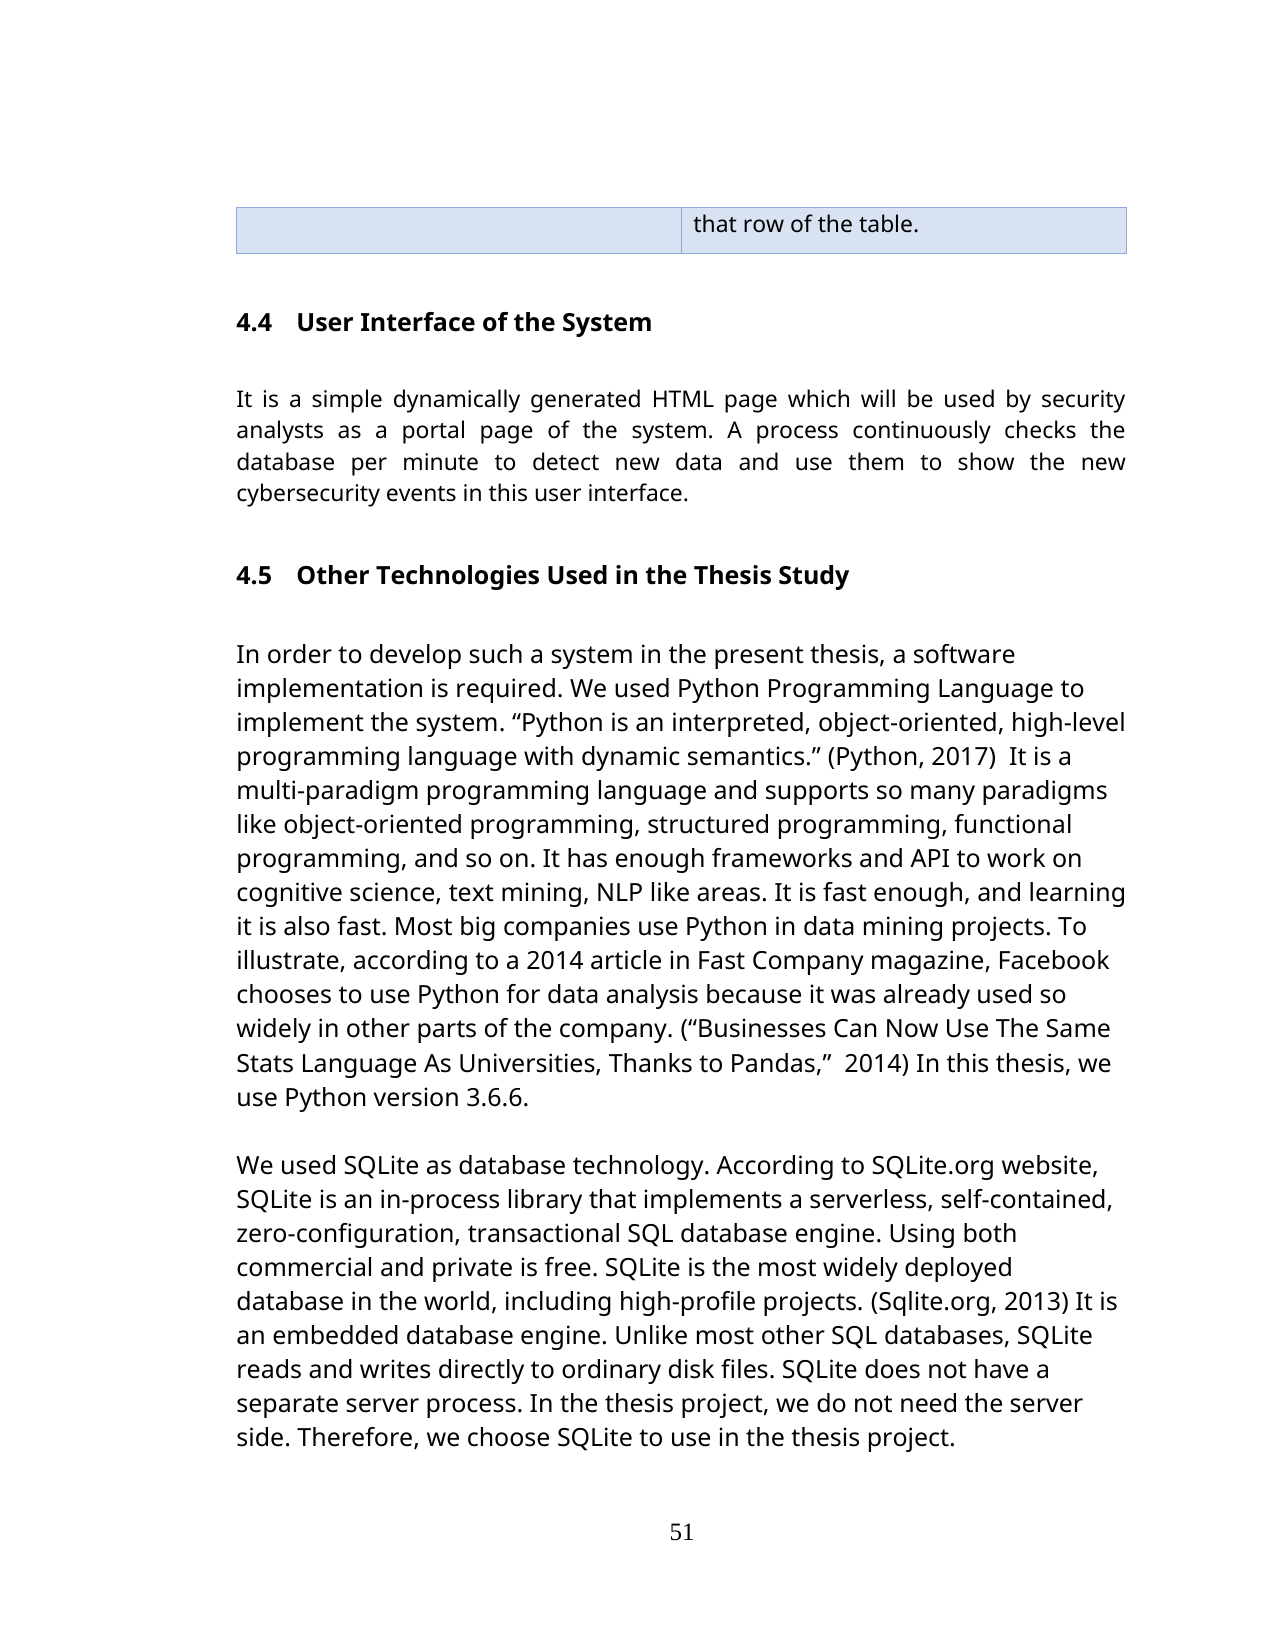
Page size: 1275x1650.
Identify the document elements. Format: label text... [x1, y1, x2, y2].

table_cell 2 [237, 208, 681, 253]
text In order to develop such a system in the present thesis, a software implementation is required. We used Python Programming Language to implement the system. “Python is an interpreted, object-oriented, high-level programming language with dynamic semantics.” (Python, 2017) It is a multi-paradigm programming language and supports so many paradigms like object-oriented programming, structured programming, functional programming, and so on. It has enough frameworks and API to work on cognitive science, text mining, NLP like areas. It is fast enough, and learning it is also fast. Most big companies use Python in data mining projects. To illustrate, according to a 2014 article in Fast Company magazine, Facebook chooses to use Python for data analysis because it was already used so widely in other parts of the company. (“Businesses Can Now Use The Same Stats Language As Universities, Thanks to Pandas,” 2014) In this thesis, we use Python version 3.6.6. [236, 636, 1127, 1113]
subtitle User Interface of the System [236, 304, 1127, 338]
text It is a simple dynamically generated HTML page which will be used by security analysts as a portal page of the system. A process continuously checks the database per minute to detect new data and use them to show the new cybersecurity events in this user interface. [236, 349, 1127, 508]
table_cell Text in that row was processed before, and there is no work remains to do on that row of the table. [682, 208, 1126, 253]
subtitle Other Technologies Used in the Thesis Study [236, 558, 1127, 592]
text We used SQLite as database technology. According to SQLite.org website, SQLite is an in-process library that implements a serverless, self-contained, zero-configuration, transactional SQL database engine. Using both commercial and private is free. SQLite is the most widely deployed database in the world, including high-profile projects. (Sqlite.org, 2013) It is an embedded database engine. Unlike most other SQL databases, SQLite reads and writes directly to ordinary disk files. SQLite does not have a separate server process. In the thesis project, we do not need the server side. Therefore, we choose SQLite to use in the thesis project. [236, 1147, 1127, 1454]
